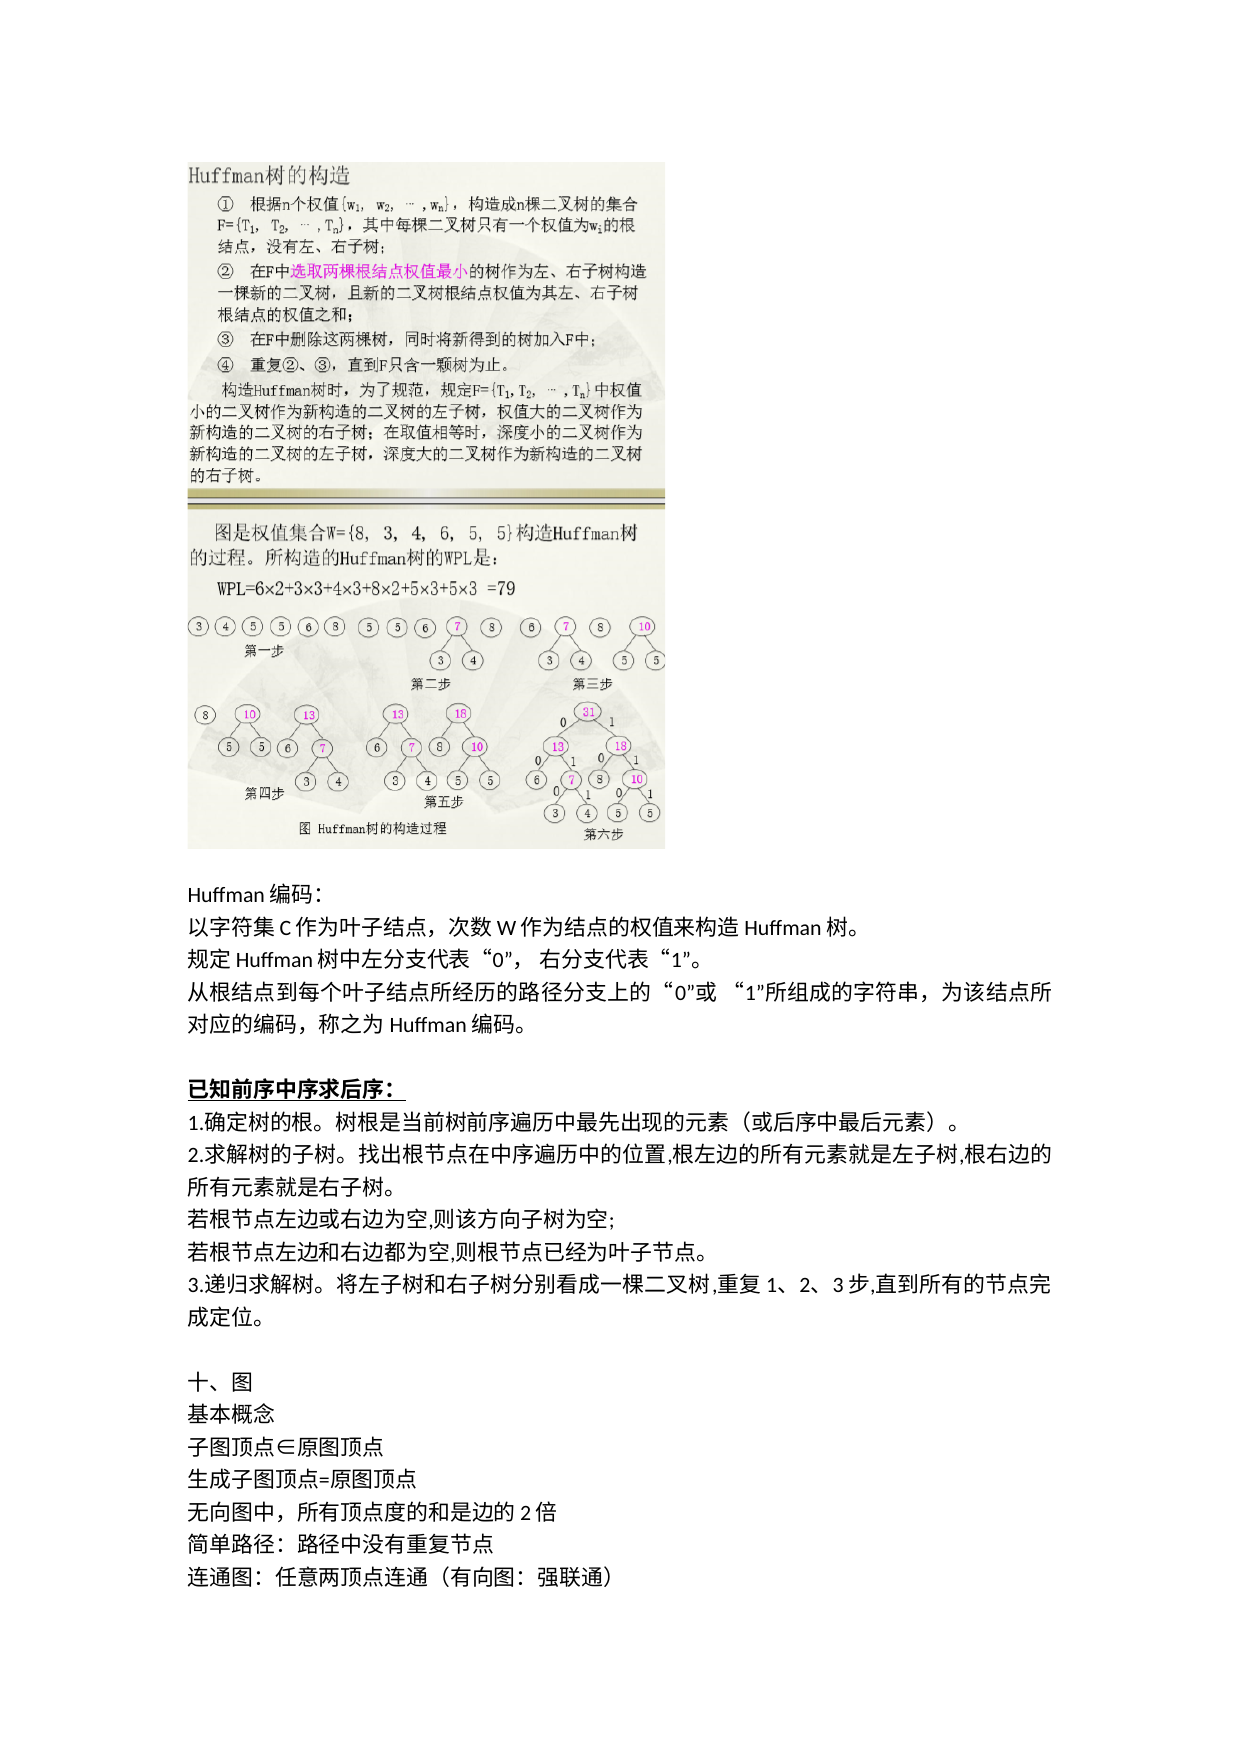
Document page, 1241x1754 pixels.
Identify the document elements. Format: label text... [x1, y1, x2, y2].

text 以字符集C作为叶子结点，次数W作为结点的权值来构造 Huffman树。 [187, 909, 1053, 942]
text 无向图中，所有顶点度的和是边的2倍 [187, 1494, 1053, 1527]
text 已知前序中序求后序： [187, 1072, 1053, 1104]
text 从根结点到每个叶子结点所经历的路径分支上的“0”或 “1”所组成的字符串，为该结点所对应的编码，称之为 Huffman编码。 [187, 974, 1053, 1039]
text 1.确定树的根。树根是当前树前序遍历中最先出现的元素（或后序中最后元素）。 [187, 1104, 1053, 1137]
text 2.求解树的子树。找出根节点在中序遍历中的位置,根左边的所有元素就是左子树,根右边的所有元素就是右子树。 [187, 1137, 1053, 1202]
text 基本概念 [187, 1397, 1053, 1429]
text 若根节点左边和右边都为空,则根节点已经为叶子节点。 [187, 1234, 1053, 1267]
text 十、图 [187, 1364, 1053, 1397]
text 简单路径：路径中没有重复节点 [187, 1527, 1053, 1559]
text 连通图：任意两顶点连通（有向图：强联通） [187, 1559, 1053, 1592]
text 规定Huffman树中左分支代表“0”， 右分支代表“1”。 [187, 942, 1053, 974]
text 若根节点左边或右边为空,则该方向子树为空; [187, 1202, 1053, 1234]
text Huffman编码： [187, 877, 1053, 909]
picture [187, 162, 665, 849]
text 生成子图顶点=原图顶点 [187, 1462, 1053, 1494]
text 3.递归求解树。将左子树和右子树分别看成一棵二叉树,重复1、2、3步,直到所有的节点完成定位。 [187, 1267, 1053, 1332]
text 子图顶点∈原图顶点 [187, 1429, 1053, 1462]
